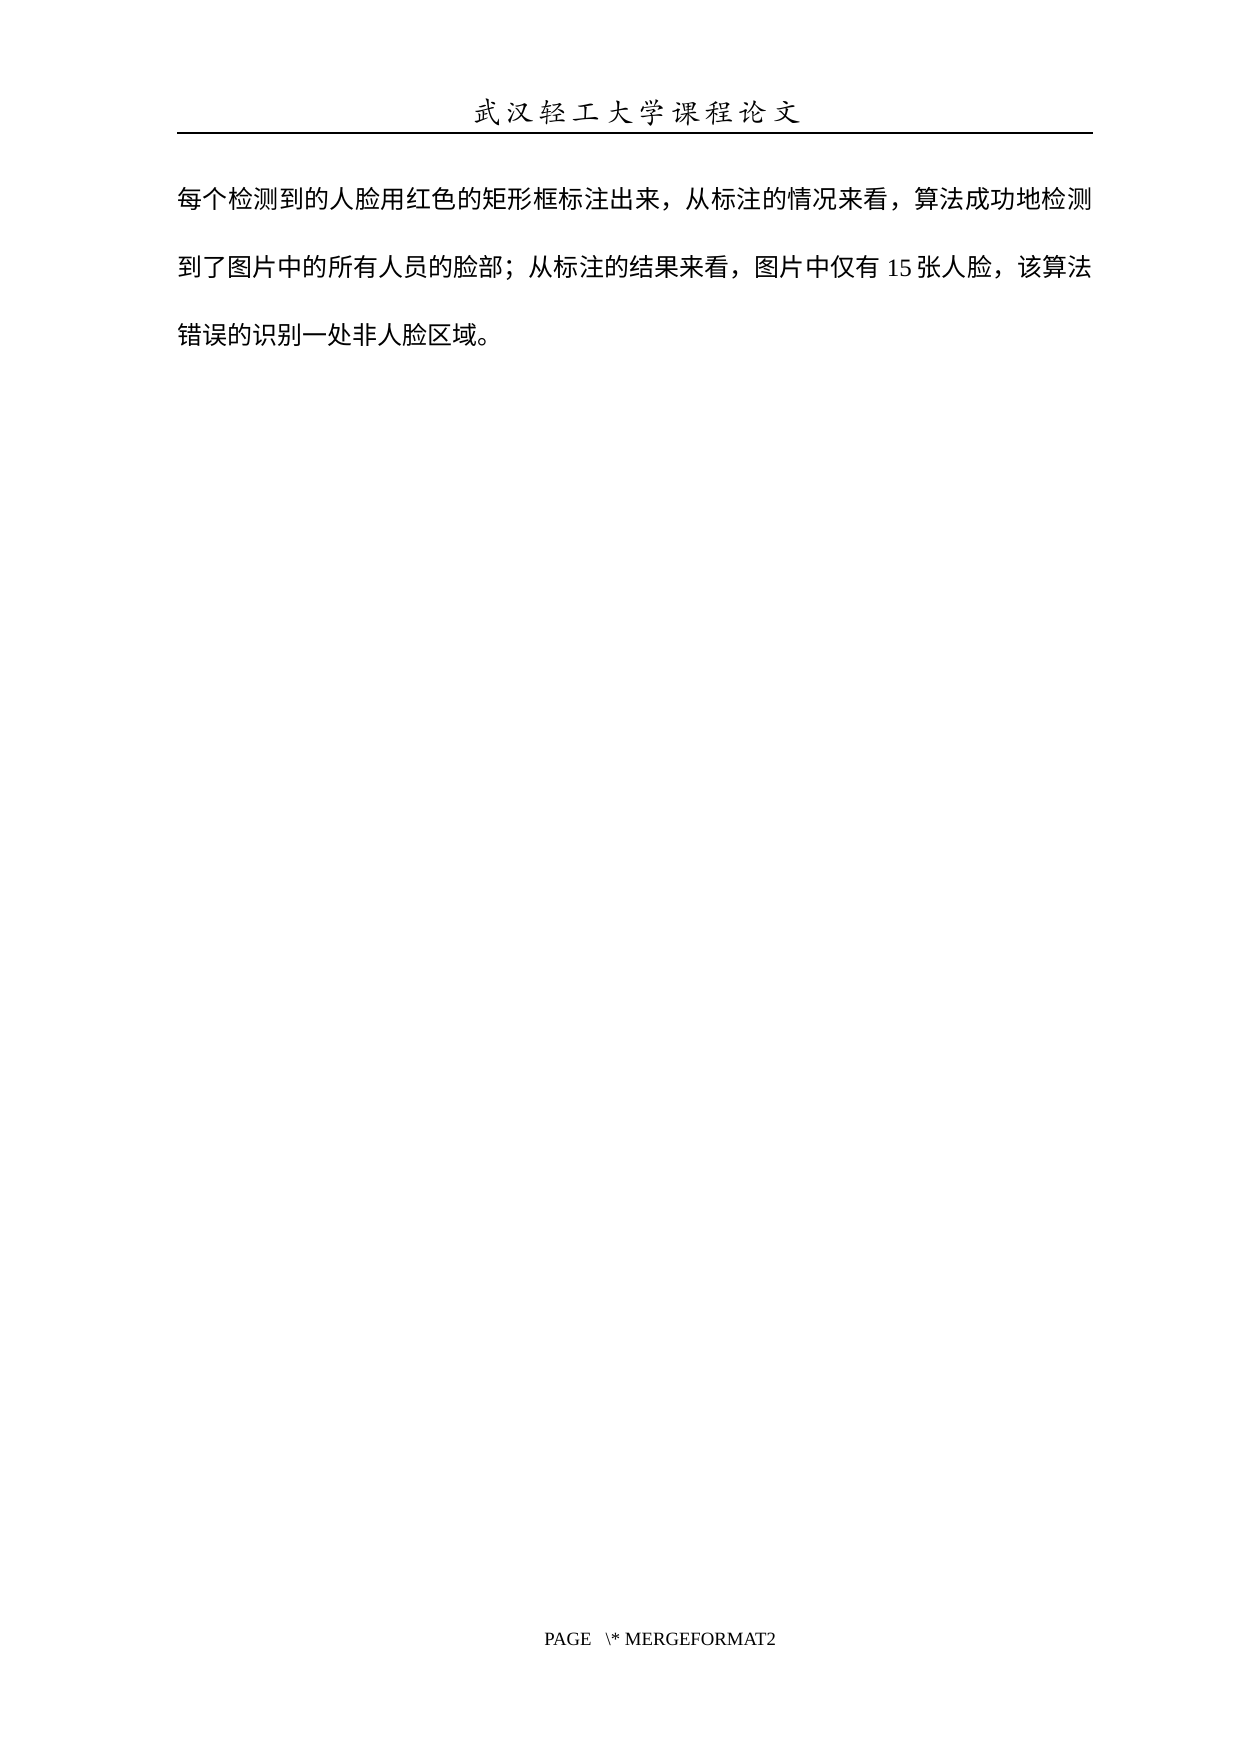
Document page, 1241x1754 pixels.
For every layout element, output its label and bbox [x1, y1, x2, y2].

text [177, 164, 1093, 368]
